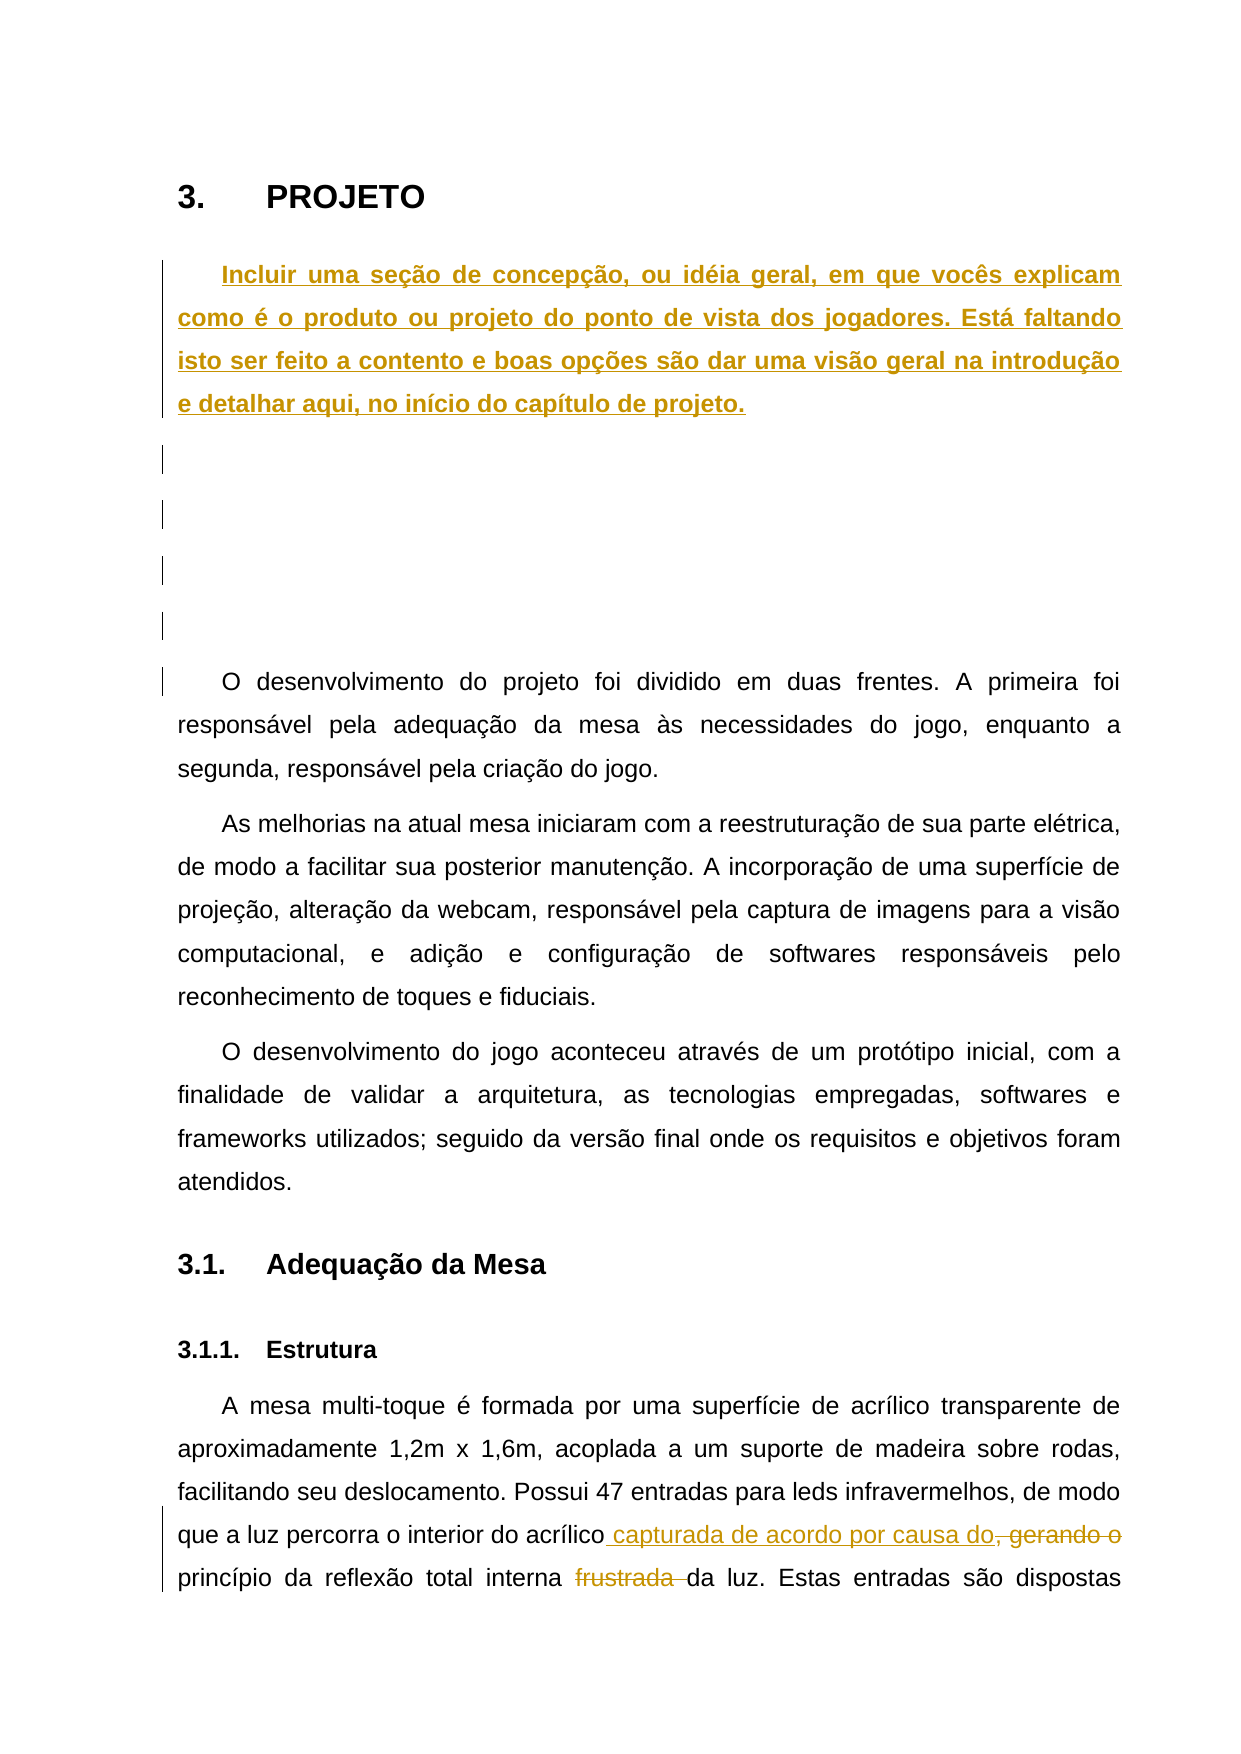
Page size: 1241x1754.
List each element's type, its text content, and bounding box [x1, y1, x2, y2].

subtitle Estrutura [177, 1335, 1122, 1364]
text O desenvolvimento do jogo aconteceu através de um protótipo inicial, com a finalidade de validar a arquitetura, as tecnologias empregadas, softwares e frameworks utilizados; seguido da versão final onde os requisitos e objetivos foram atendidos. [177, 1037, 1122, 1195]
text O desenvolvimento do projeto foi dividido em duas frentes. A primeira foi responsável pela adequação da mesa às necessidades do jogo, enquanto a segunda, responsável pela criação do jogo. [177, 667, 1122, 782]
text As melhorias na atual mesa iniciaram com a reestruturação de sua parte elétrica, de modo a facilitar sua posterior manutenção. A incorporação de uma superfície de projeção, alteração da webcam, responsável pela captura de imagens para a visão computacional, e adição e configuração de softwares responsáveis pelo reconhecimento de toques e fiduciais. [177, 809, 1122, 1010]
subtitle Projeto [177, 177, 1122, 216]
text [177, 1391, 1122, 1592]
subtitle Adequação da Mesa [177, 1247, 1122, 1281]
